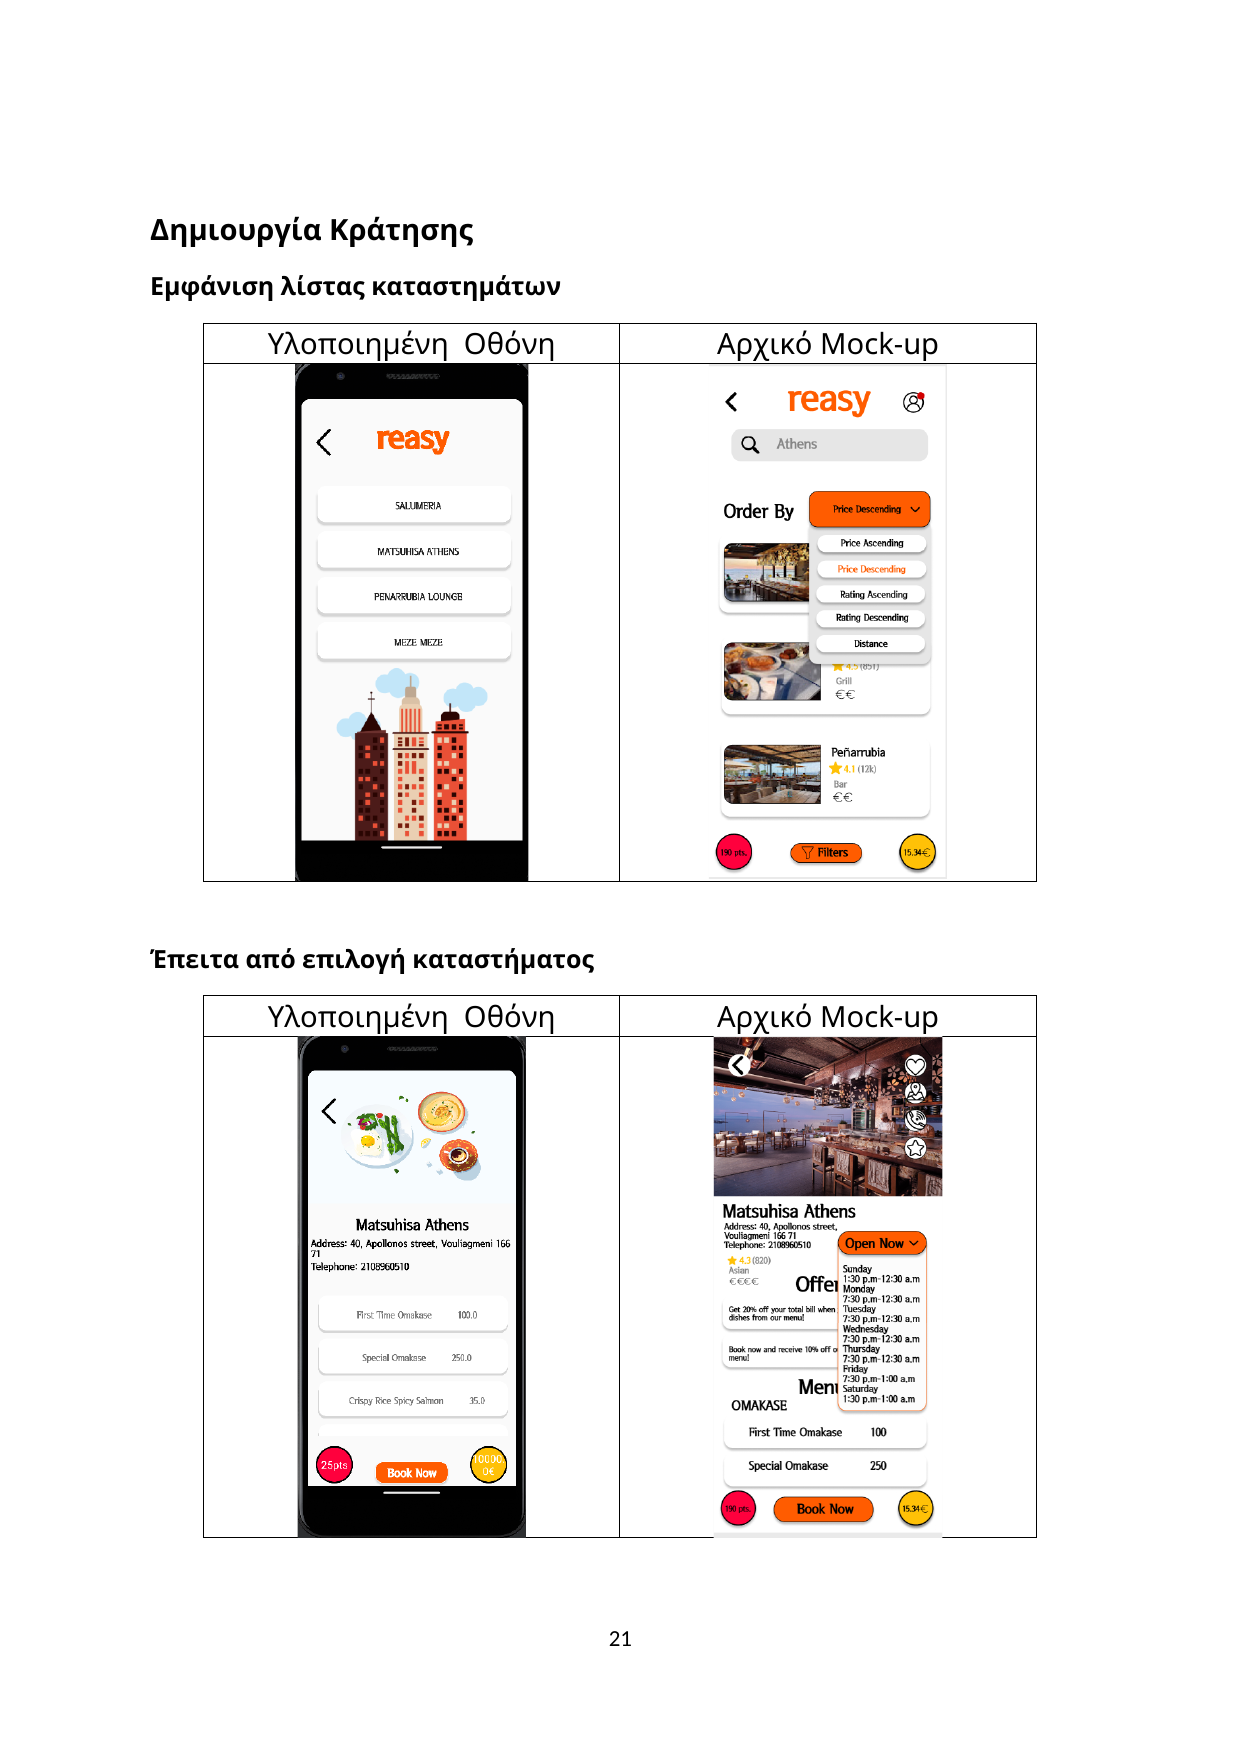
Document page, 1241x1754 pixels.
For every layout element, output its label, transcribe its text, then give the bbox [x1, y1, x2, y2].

picture [295, 364, 529, 881]
picture [713, 1036, 943, 1538]
table_cell [204, 1037, 297, 1537]
table_header Υλοποιημένη Οθόνη [204, 324, 619, 363]
table_cell [204, 364, 295, 881]
table_cell [620, 1037, 713, 1537]
table_header Αρχικό Μοck-up [620, 996, 1036, 1036]
picture [708, 364, 947, 879]
table_cell [943, 1037, 1036, 1537]
text Έπειτα από επιλογή καταστήματος [150, 941, 1090, 976]
table_cell [529, 364, 619, 881]
table_cell [620, 364, 1036, 881]
text Εμφάνιση λίστας καταστημάτων [150, 269, 1090, 303]
table_cell [526, 1037, 619, 1537]
table_header Αρχικό Μοck-up [620, 324, 1036, 363]
table_header Υλοποιημένη Οθόνη [204, 996, 619, 1036]
picture [297, 1036, 526, 1538]
text Δημιουργία Κράτησης [150, 209, 1090, 249]
